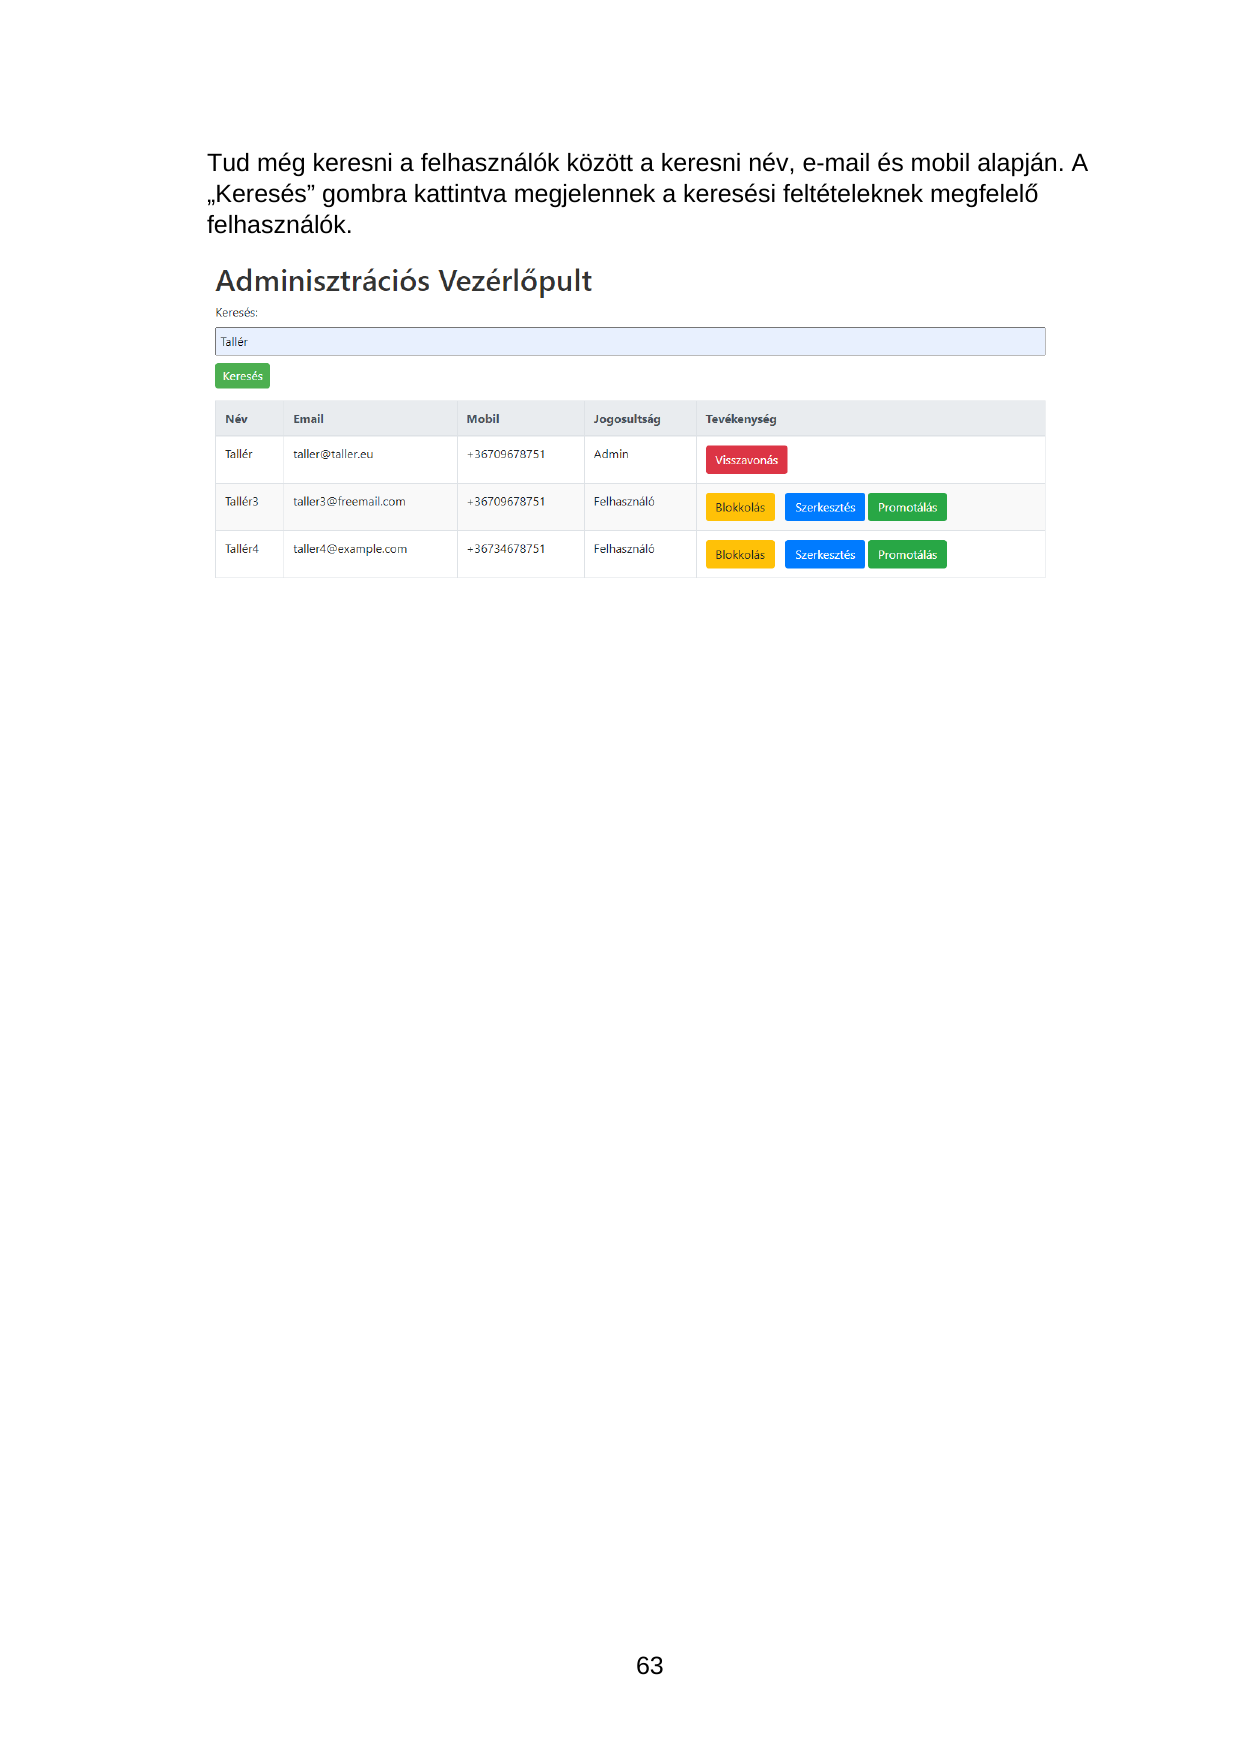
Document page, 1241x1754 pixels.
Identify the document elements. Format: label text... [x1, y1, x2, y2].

picture [206, 257, 1093, 613]
text Tud még keresni a felhasználók között a keresni név, e-mail és mobil alapján. A „Keresés” gombra kattintva megjelennek a keresési feltételeknek megfelelő felhasználók. [207, 148, 1092, 238]
